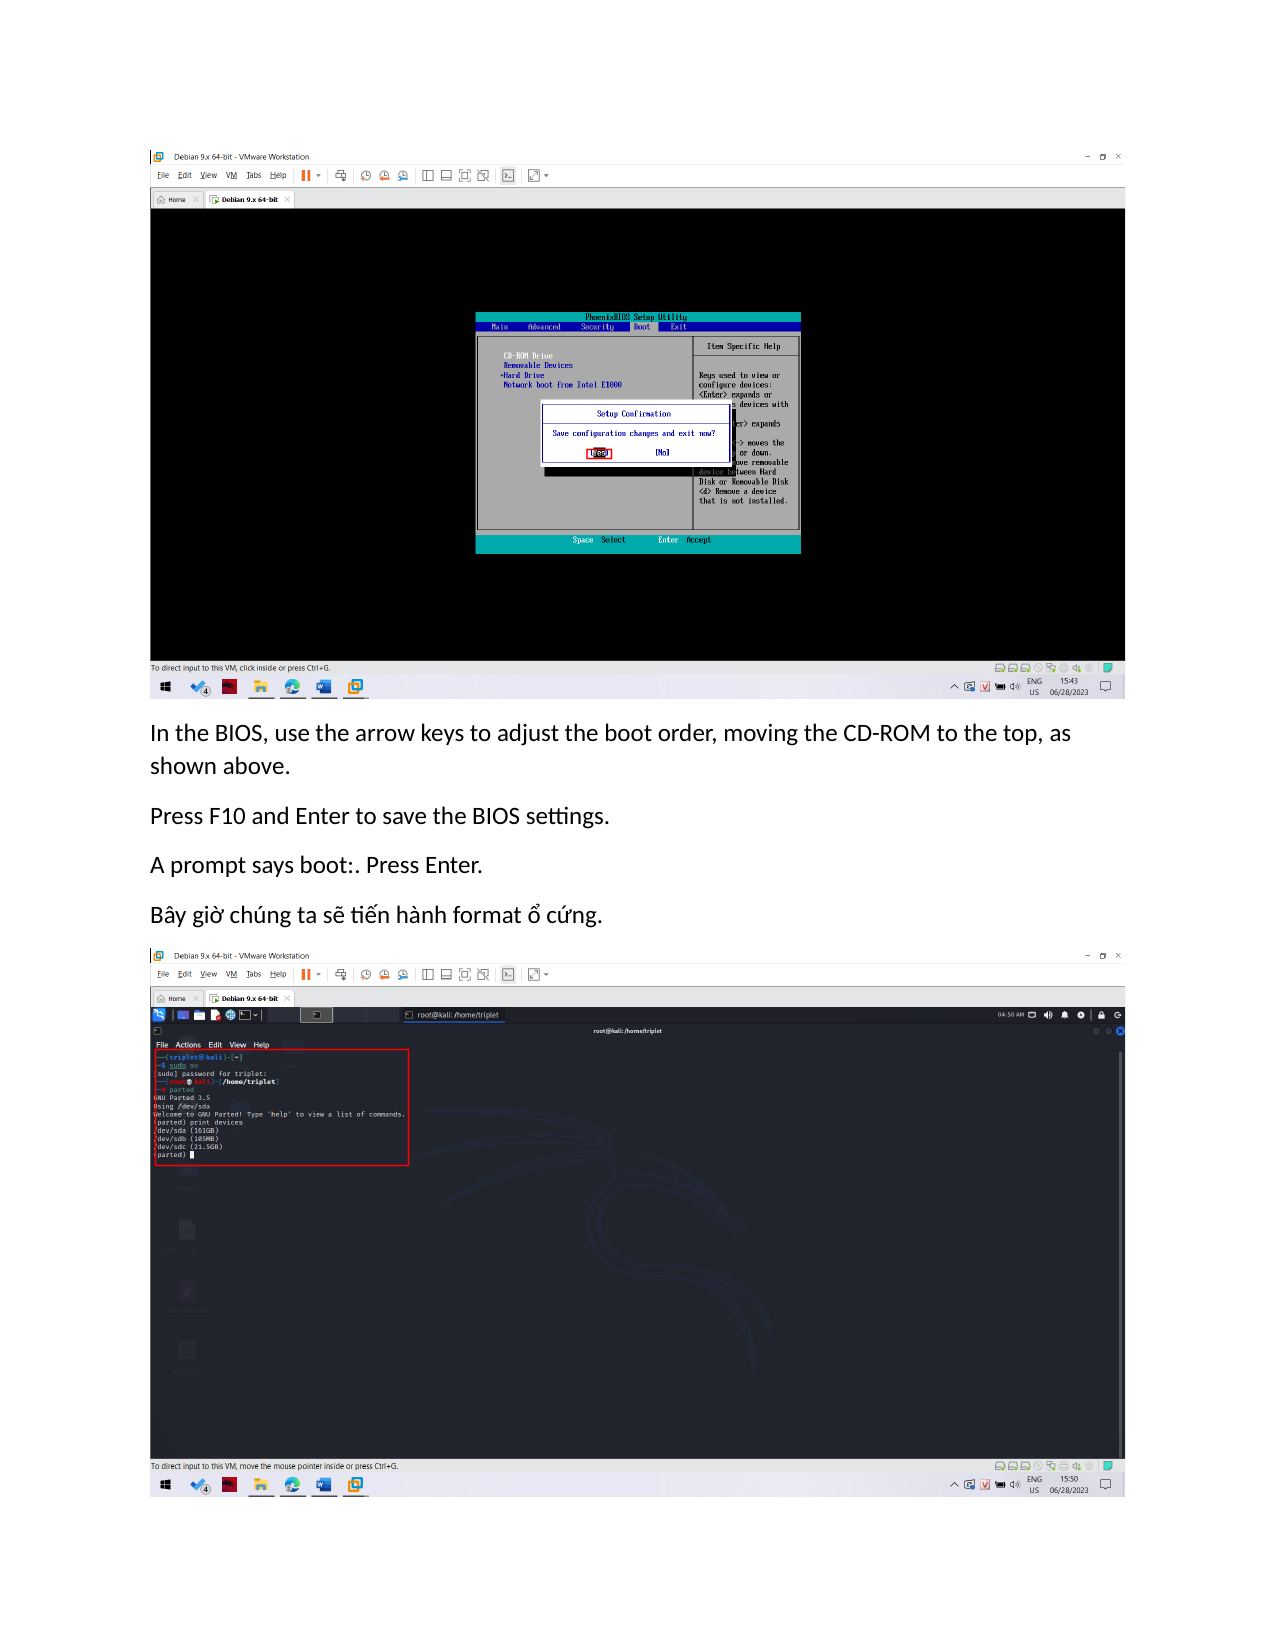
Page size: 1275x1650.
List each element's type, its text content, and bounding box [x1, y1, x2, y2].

picture [150, 150, 1125, 699]
text Press F10 and Enter to save the BIOS settings. [150, 800, 1125, 830]
text In the BIOS, use the arrow keys to adjust the boot order, moving the CD-ROM to the top, as shown above. [150, 717, 1125, 781]
text Bây giờ chúng ta sẽ tiến hành format ổ cứng. [150, 899, 1125, 929]
picture [150, 948, 1125, 1497]
text A prompt says boot:. Press Enter. [150, 849, 1125, 880]
